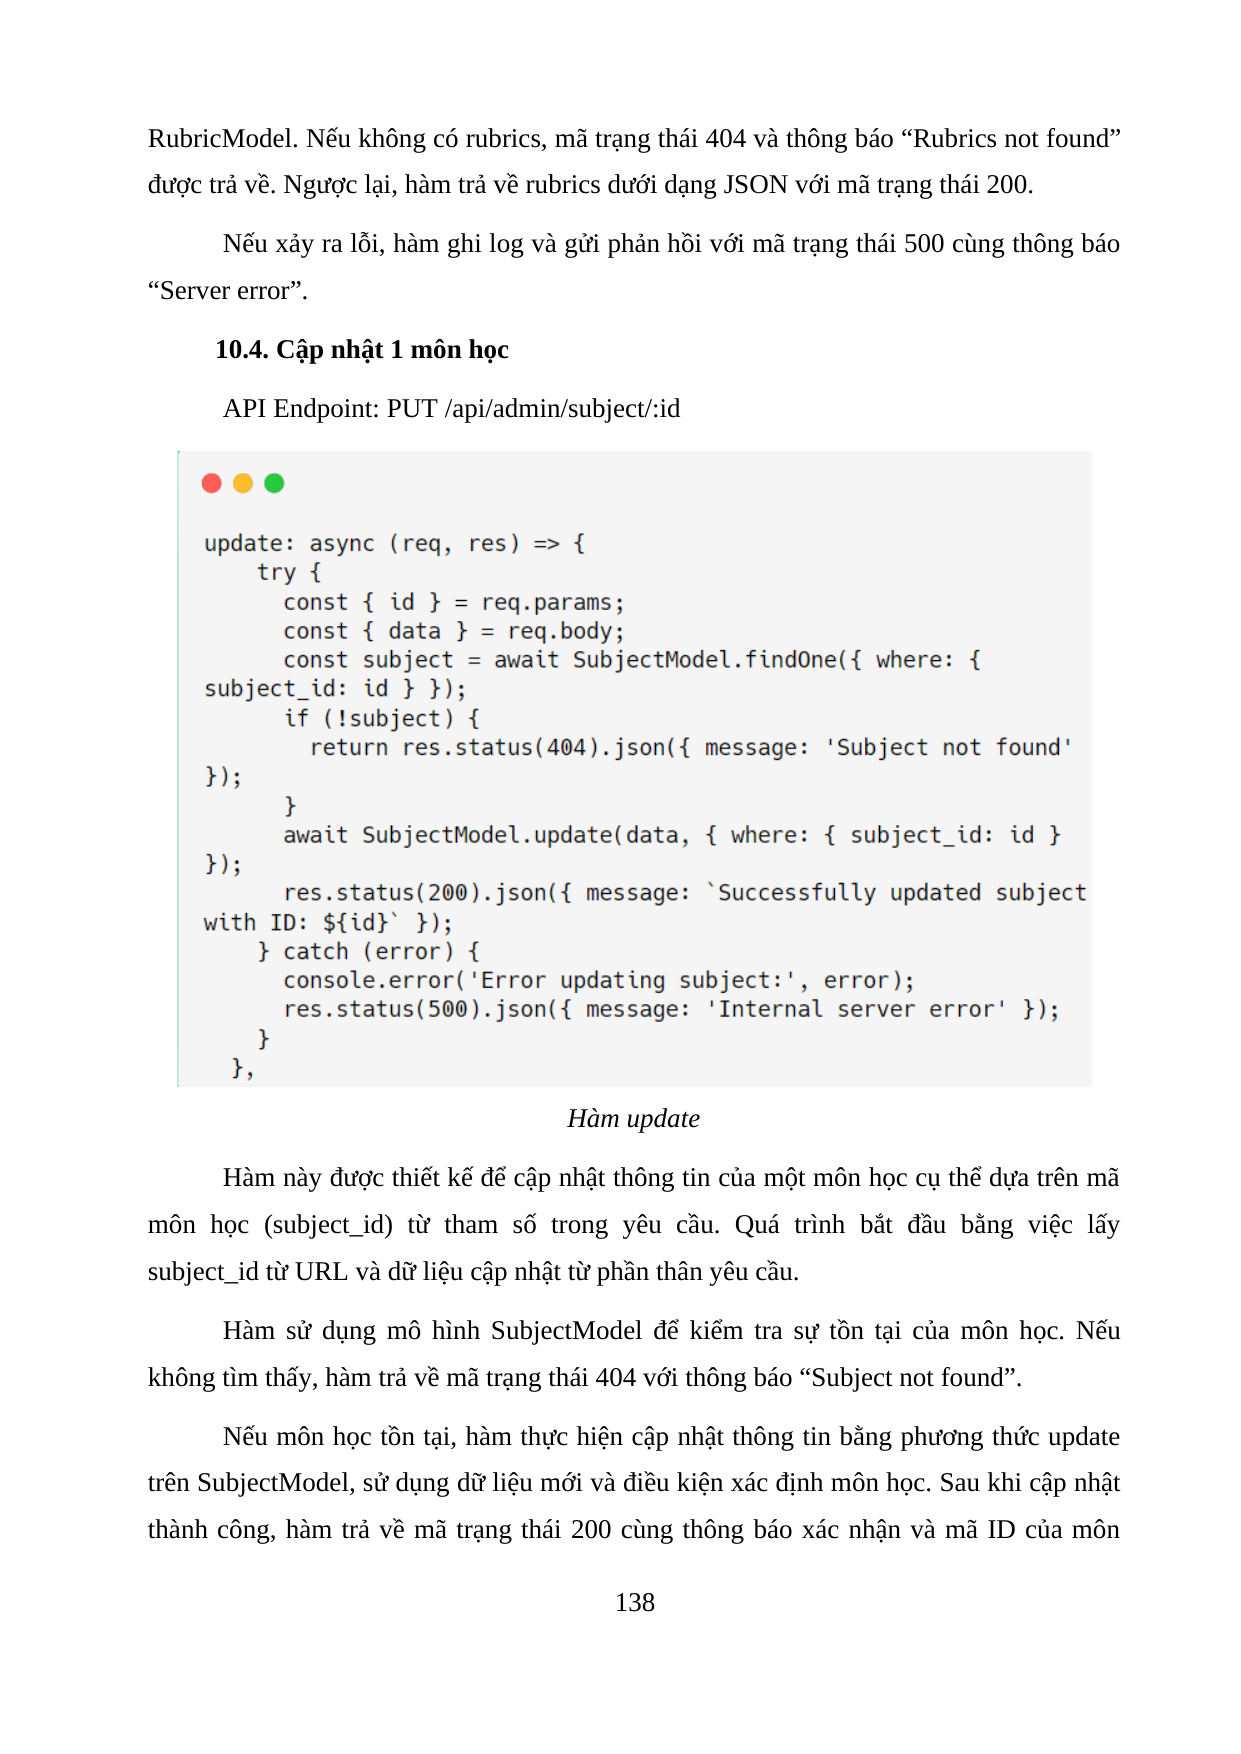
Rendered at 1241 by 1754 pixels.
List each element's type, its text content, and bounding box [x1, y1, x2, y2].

text Nếu xảy ra lỗi, hàm ghi log và gửi phản hồi với mã trạng thái 500 cùng thông báo “Server error”. [148, 227, 1122, 305]
text API Endpoint: PUT /api/admin/subject/:id [148, 392, 1122, 424]
text 10.4. Cập nhật 1 môn học [215, 333, 1122, 364]
text Hàm sử dụng mô hình SubjectModel để kiểm tra sự tồn tại của môn học. Nếu không tìm thấy, hàm trả về mã trạng thái 404 với thông báo “Subject not found”. [148, 1314, 1122, 1392]
text Hàm update [148, 1102, 1122, 1133]
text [148, 1420, 1122, 1544]
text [148, 122, 1122, 199]
picture [177, 451, 1093, 1087]
text Hàm này được thiết kế để cập nhật thông tin của một môn học cụ thể dựa trên mã môn học (subject_id) từ tham số trong yêu cầu. Quá trình bắt đầu bằng việc lấy subject_id từ URL và dữ liệu cập nhật từ phần thân yêu cầu. [148, 1161, 1122, 1286]
